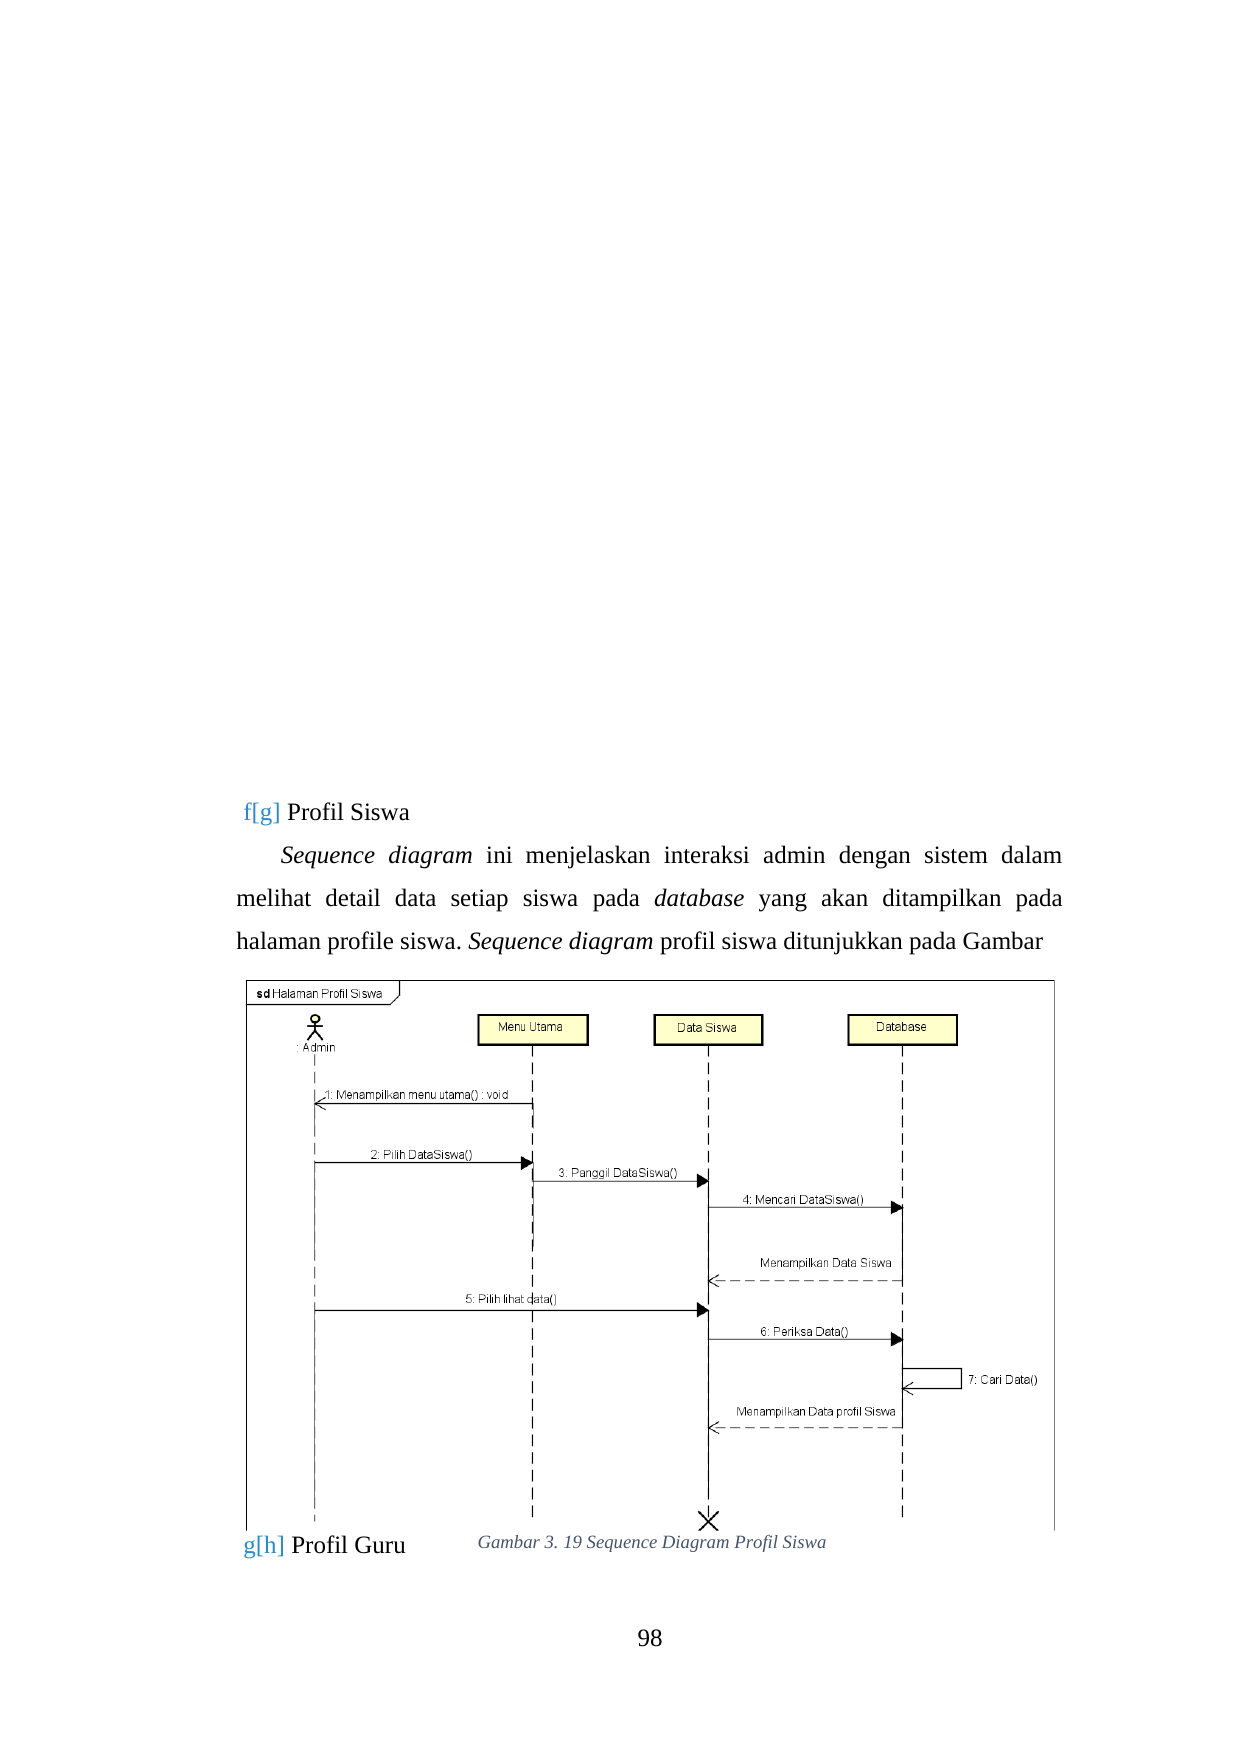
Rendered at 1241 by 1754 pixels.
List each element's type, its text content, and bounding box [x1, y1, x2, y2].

list Profil Siswa [243, 797, 1063, 826]
picture [236, 970, 1063, 1531]
text Sequence diagram ini menjelaskan interaksi admin dengan sistem dalam melihat detail data setiap siswa pada database yang akan ditampilkan pada halaman profile siswa. Sequence diagram profil siswa ditunjukkan pada Gambar [236, 840, 1063, 955]
list Profil Guru [243, 1530, 1063, 1559]
